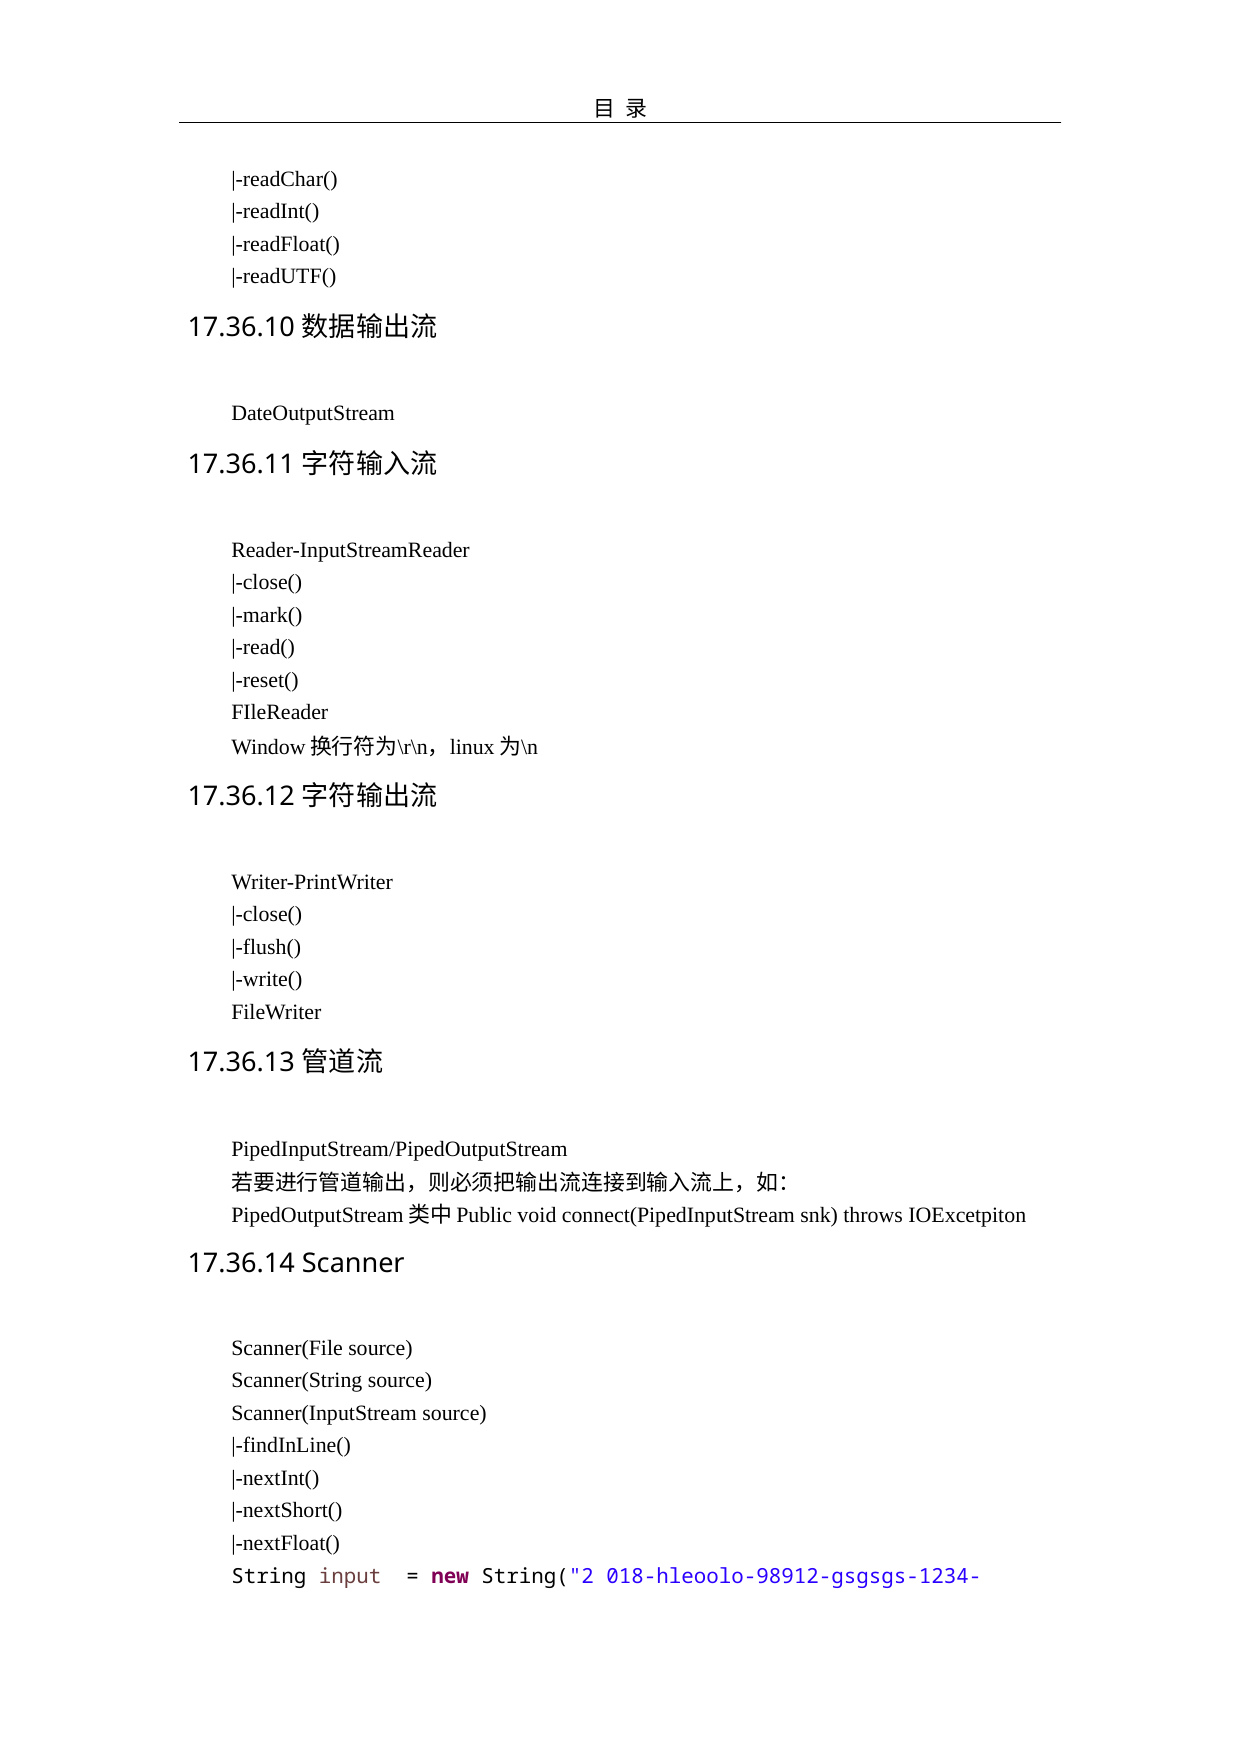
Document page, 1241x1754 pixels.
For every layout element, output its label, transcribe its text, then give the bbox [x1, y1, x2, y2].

text PipedInputStream/PipedOutputStream [187, 1132, 1053, 1164]
text |-close() [187, 898, 1053, 930]
text |-findInLine() [187, 1429, 1053, 1461]
text |-write() [187, 963, 1053, 995]
text |-nextInt() [187, 1461, 1053, 1494]
text Reader-InputStreamReader [187, 533, 1053, 566]
text |-readFloat() [187, 227, 1053, 259]
text 若要进行管道输出，则必须把输出流连接到输入流上，如： [187, 1164, 1053, 1197]
text |-readInt() [187, 194, 1053, 227]
subtitle 数据输出流 [187, 292, 1053, 357]
text DateOutputStream [187, 396, 1053, 429]
subtitle 字符输入流 [187, 429, 1053, 494]
subtitle Scanner [187, 1229, 1053, 1294]
text |-flush() [187, 930, 1053, 963]
text |-close() [187, 566, 1053, 598]
text |-read() [187, 631, 1053, 663]
text |-readChar() [187, 162, 1053, 194]
text Writer-PrintWriter [187, 865, 1053, 898]
text |-nextShort() [187, 1494, 1053, 1526]
text Scanner(String source) [187, 1364, 1053, 1396]
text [187, 1559, 1053, 1591]
text |-reset() [187, 663, 1053, 696]
text |-mark() [187, 598, 1053, 631]
text Scanner(File source) [187, 1331, 1053, 1364]
subtitle 字符输出流 [187, 761, 1053, 826]
text Scanner(InputStream source) [187, 1396, 1053, 1429]
text FIleReader [187, 696, 1053, 728]
subtitle 管道流 [187, 1028, 1053, 1093]
text |-readUTF() [187, 259, 1053, 292]
text |-nextFloat() [187, 1526, 1053, 1559]
text PipedOutputStream类中Public void connect(PipedInputStream snk) throws IOExcetpiton [187, 1197, 1053, 1229]
text Window换行符为\r\n，linux为\n [187, 728, 1053, 761]
text FileWriter [187, 995, 1053, 1028]
